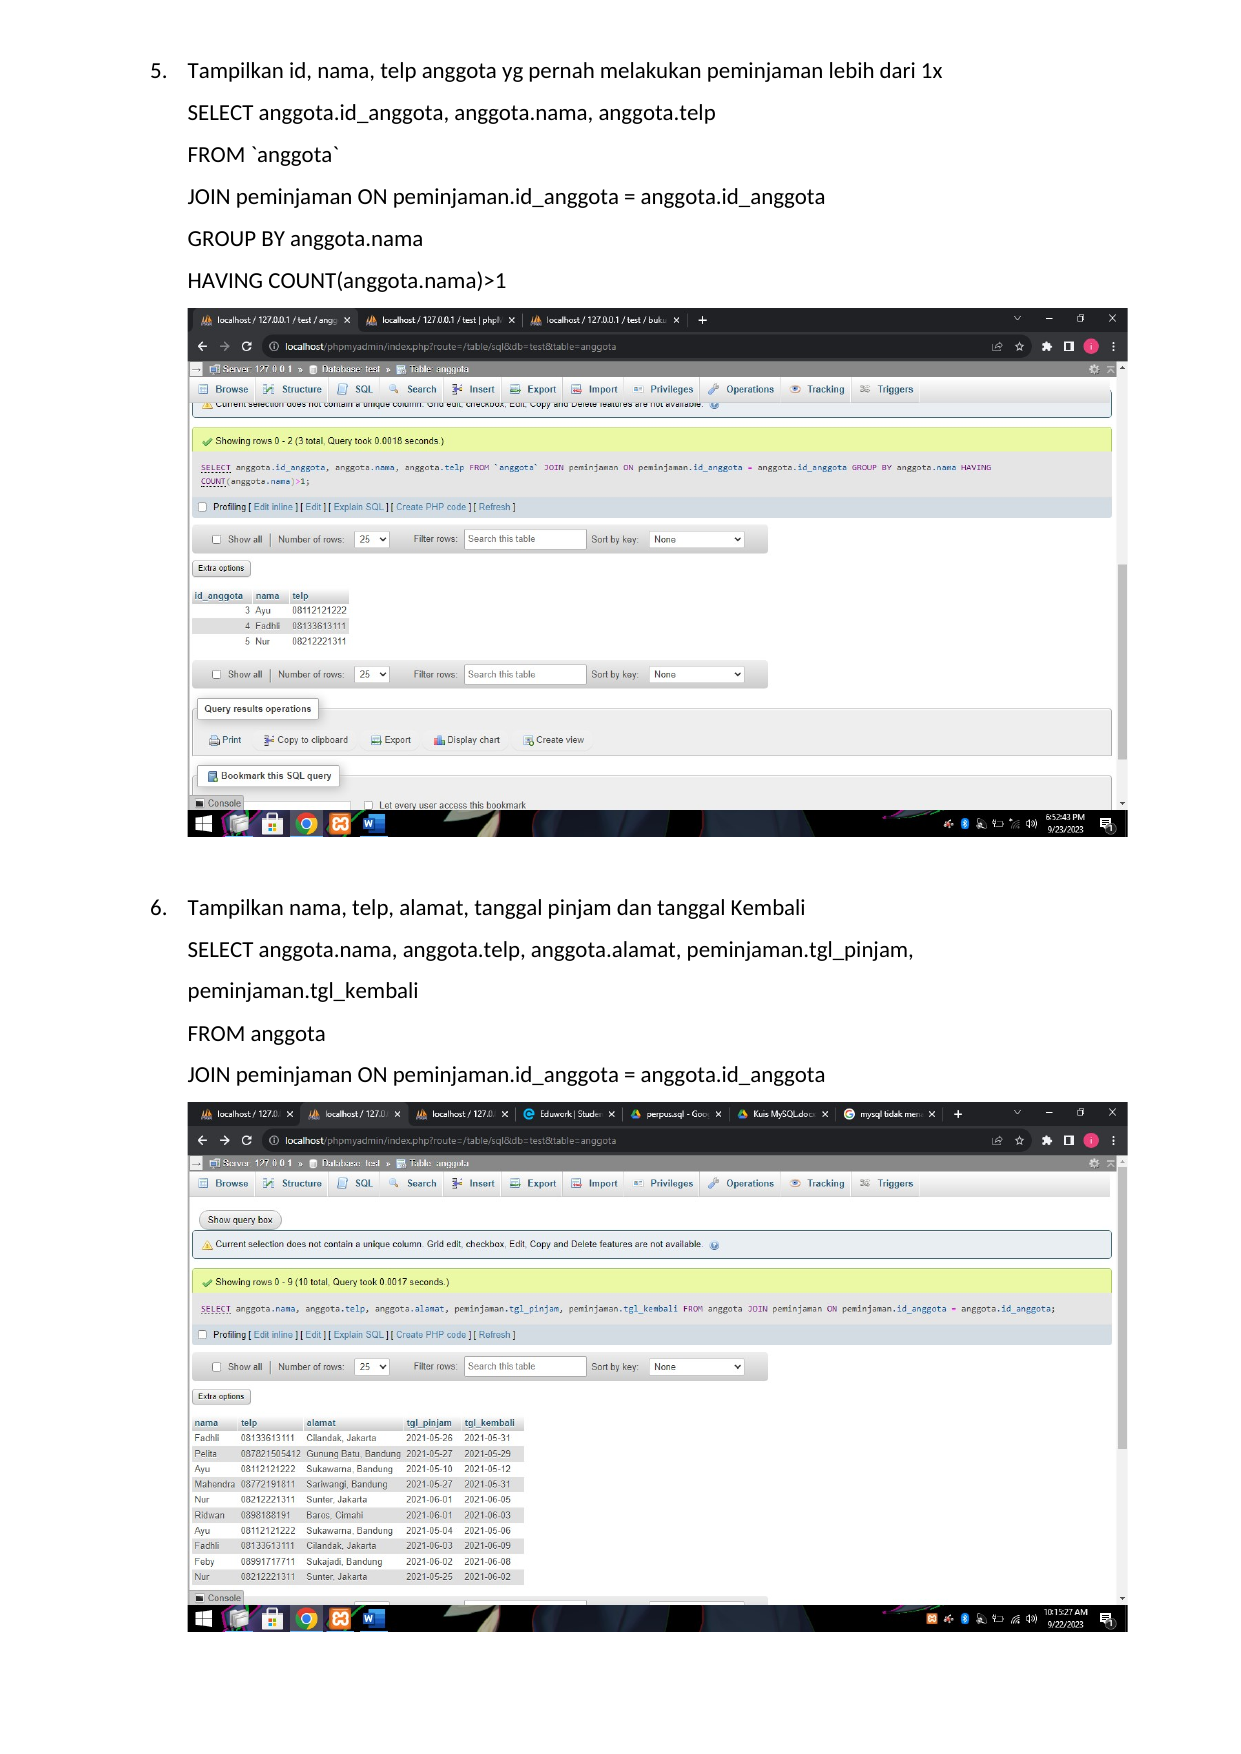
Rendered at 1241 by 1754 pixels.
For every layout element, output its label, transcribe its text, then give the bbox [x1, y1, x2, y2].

list JOIN peminjaman ON peminjaman.id_anggota = anggota.id_anggota [187, 182, 1090, 210]
list Tampilkan id, nama, telp anggota yg pernah melakukan peminjaman lebih dari 1x [150, 56, 1090, 84]
list Tampilkan nama, telp, alamat, tanggal pinjam dan tanggal Kembali [150, 893, 1090, 921]
list SELECT anggota.nama, anggota.telp, anggota.alamat, peminjaman.tgl_pinjam, peminjaman.tgl_kembali [187, 935, 1090, 1005]
list FROM anggota [187, 1019, 1090, 1047]
list JOIN peminjaman ON peminjaman.id_anggota = anggota.id_anggota [187, 1061, 1090, 1089]
list SELECT anggota.id_anggota, anggota.nama, anggota.telp [187, 98, 1090, 126]
picture [187, 308, 1128, 837]
list GROUP BY anggota.nama [187, 224, 1090, 252]
list FROM `anggota` [187, 140, 1090, 168]
list HAVING COUNT(anggota.nama)>1 [187, 266, 1090, 294]
picture [187, 1102, 1128, 1632]
